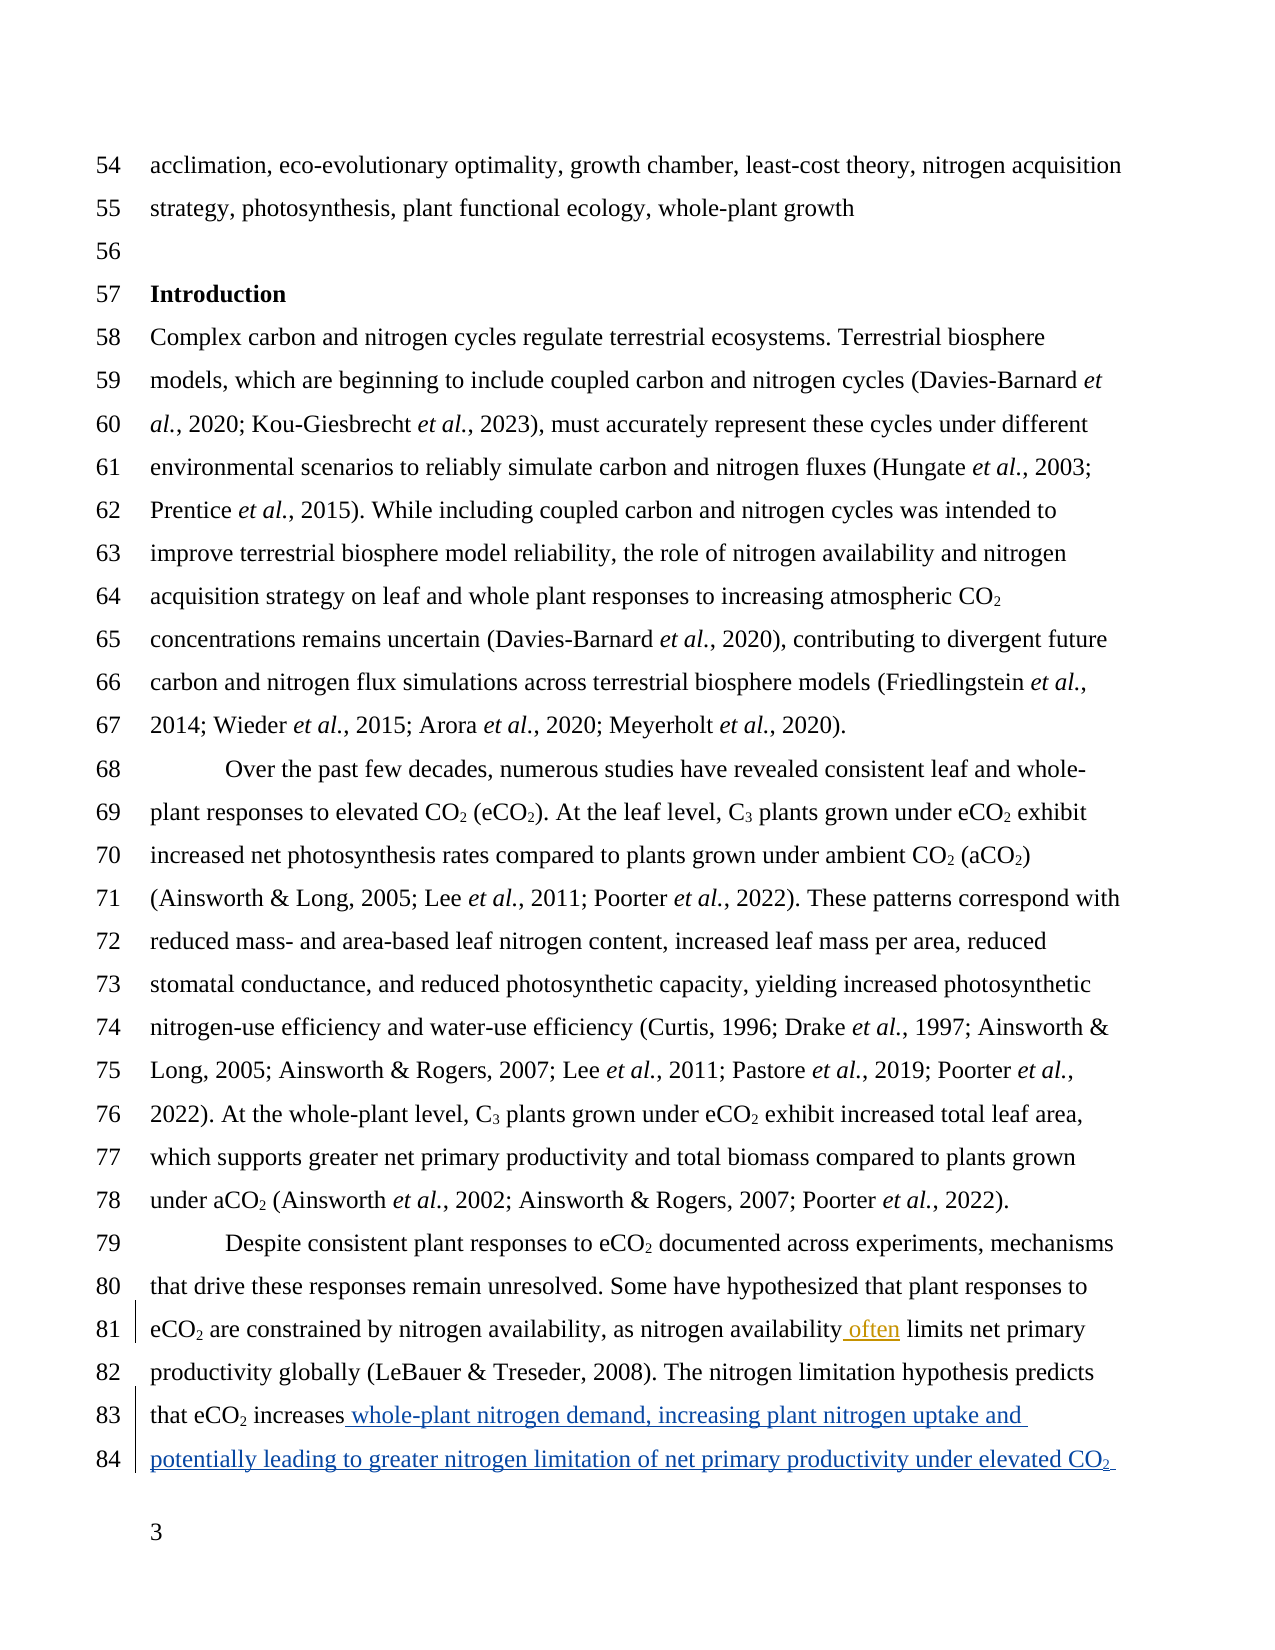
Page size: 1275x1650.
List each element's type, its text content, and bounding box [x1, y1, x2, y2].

text Introduction [150, 279, 1125, 308]
text Over the past few decades, numerous studies have revealed consistent leaf and whole-plant responses to elevated CO2 (eCO2). At the leaf level, C3 plants grown under eCO2 exhibit increased net photosynthesis rates compared to plants grown under ambient CO2 (aCO2) . These patterns correspond with reduced mass- and area-based leaf nitrogen content, increased leaf mass per area, reduced stomatal conductance, and reduced photosynthetic capacity, yielding increased photosynthetic nitrogen-use efficiency and water-use efficiency . At the whole-plant level, C3 plants grown under eCO2 exhibit increased total leaf area, which supports greater net primary productivity and total biomass compared to plants grown under aCO2 . [150, 754, 1125, 1214]
text Complex carbon and nitrogen cycles regulate terrestrial ecosystems. Terrestrial biosphere models, which are beginning to include coupled carbon and nitrogen cycles , must accurately represent these cycles under different environmental scenarios to reliably simulate carbon and nitrogen fluxes . While including coupled carbon and nitrogen cycles was intended to improve terrestrial biosphere model reliability, the role of nitrogen availability and nitrogen acquisition strategy on leaf and whole plant responses to increasing atmospheric CO2 concentrations remains uncertain , contributing to divergent future carbon and nitrogen flux simulations across terrestrial biosphere models . [150, 322, 1125, 739]
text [150, 1228, 1125, 1472]
text acclimation, eco-evolutionary optimality, growth chamber, least-cost theory, nitrogen acquisition strategy, photosynthesis, plant functional ecology, whole-plant growth [150, 150, 1125, 222]
